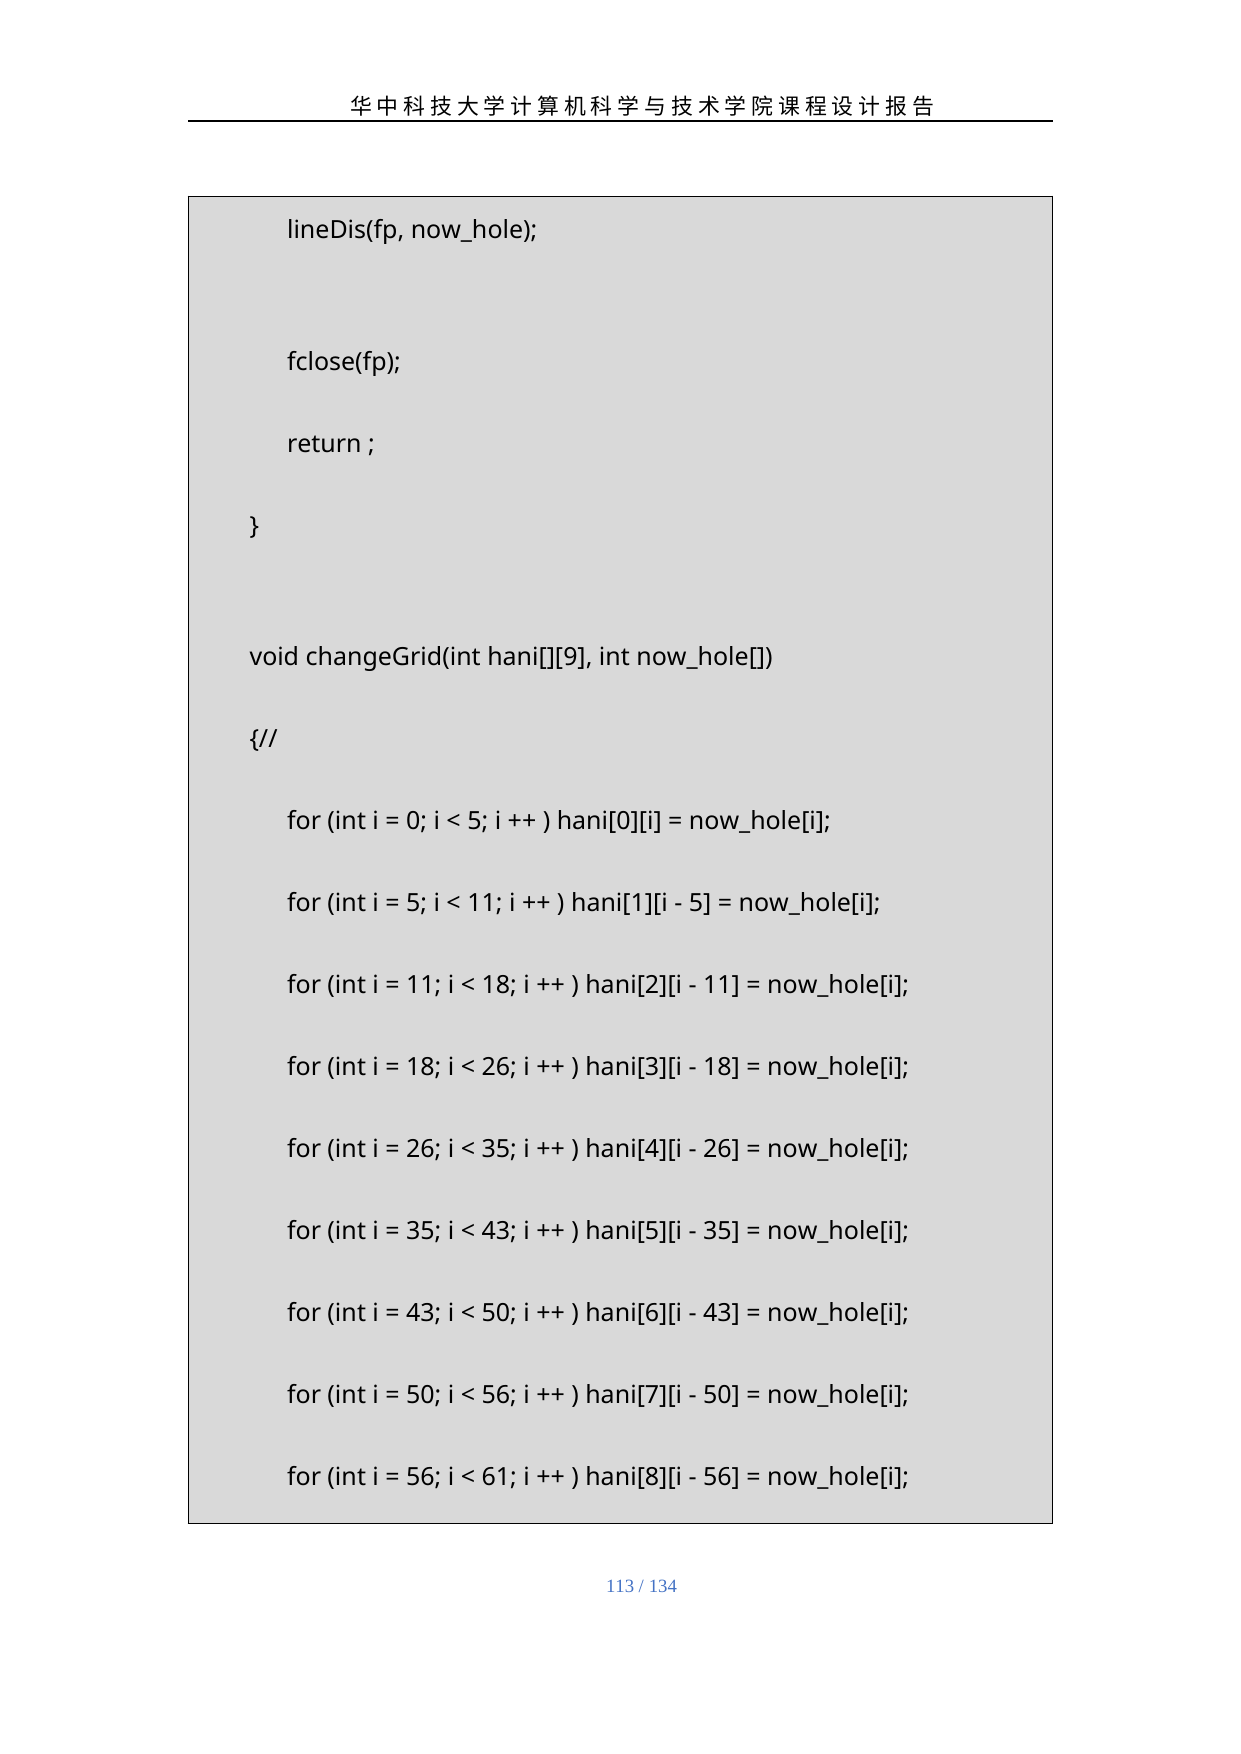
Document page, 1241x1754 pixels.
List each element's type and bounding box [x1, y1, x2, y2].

table_header [189, 197, 1052, 1523]
